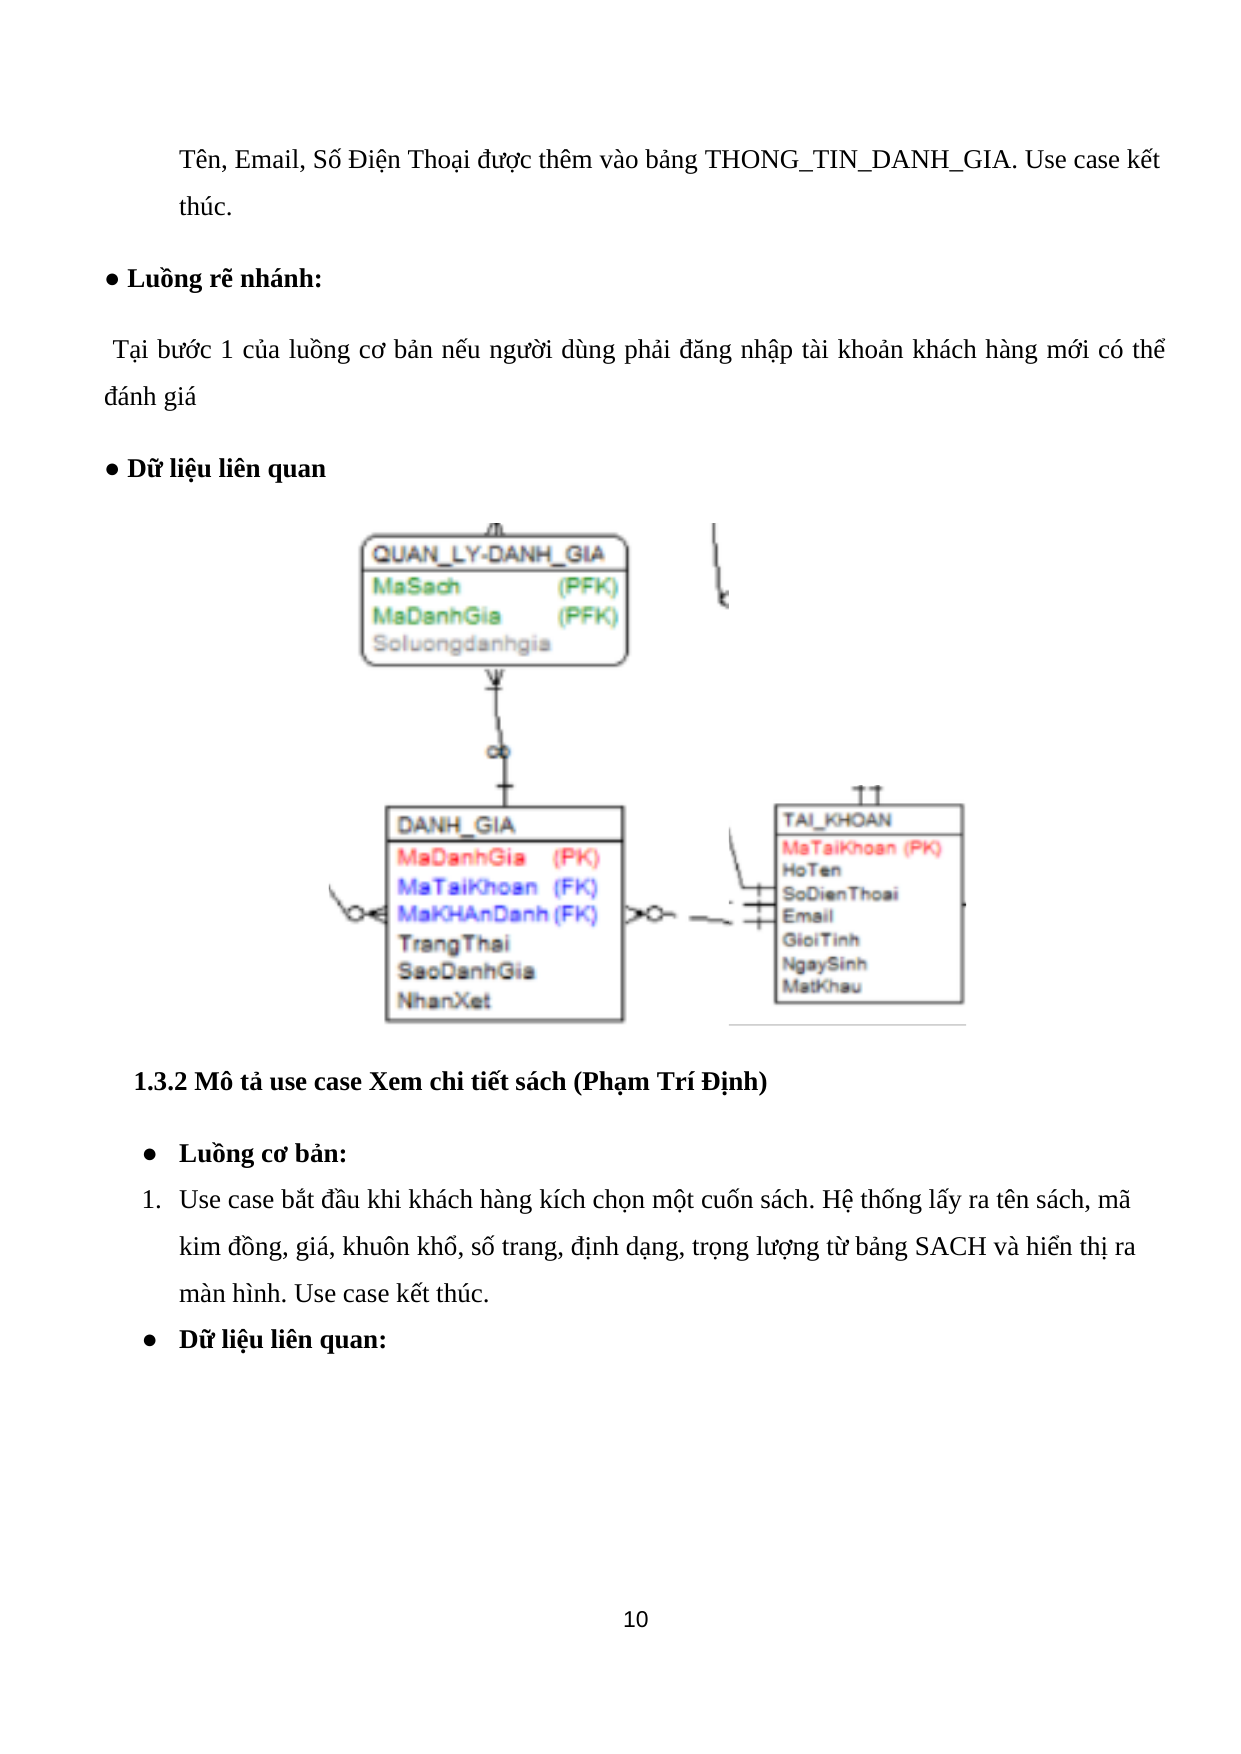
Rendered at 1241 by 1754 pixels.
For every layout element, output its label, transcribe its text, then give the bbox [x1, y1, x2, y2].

picture [328, 523, 967, 1027]
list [141, 143, 1167, 221]
list Dữ liệu liên quan: [141, 1323, 1167, 1354]
subtitle 1.3.2 Mô tả use case Xem chi tiết sách (Phạm Trí Định) [104, 1065, 1167, 1096]
list Use case bắt đầu khi khách hàng kích chọn một cuốn sách. Hệ thống lấy ra tên sách, mã kim đồng, giá, khuôn khổ, số trang, định dạng, trọng lượng từ bảng SACH và hiển thị ra màn hình. Use case kết thúc. [141, 1183, 1167, 1308]
list Luồng cơ bản: [141, 1137, 1167, 1168]
text ● Dữ liệu liên quan [104, 452, 1167, 483]
text Tại bước 1 của luồng cơ bản nếu người dùng phải đăng nhập tài khoản khách hàng mới có thể đánh giá [104, 333, 1167, 411]
text ● Luồng rẽ nhánh: [104, 262, 1167, 293]
